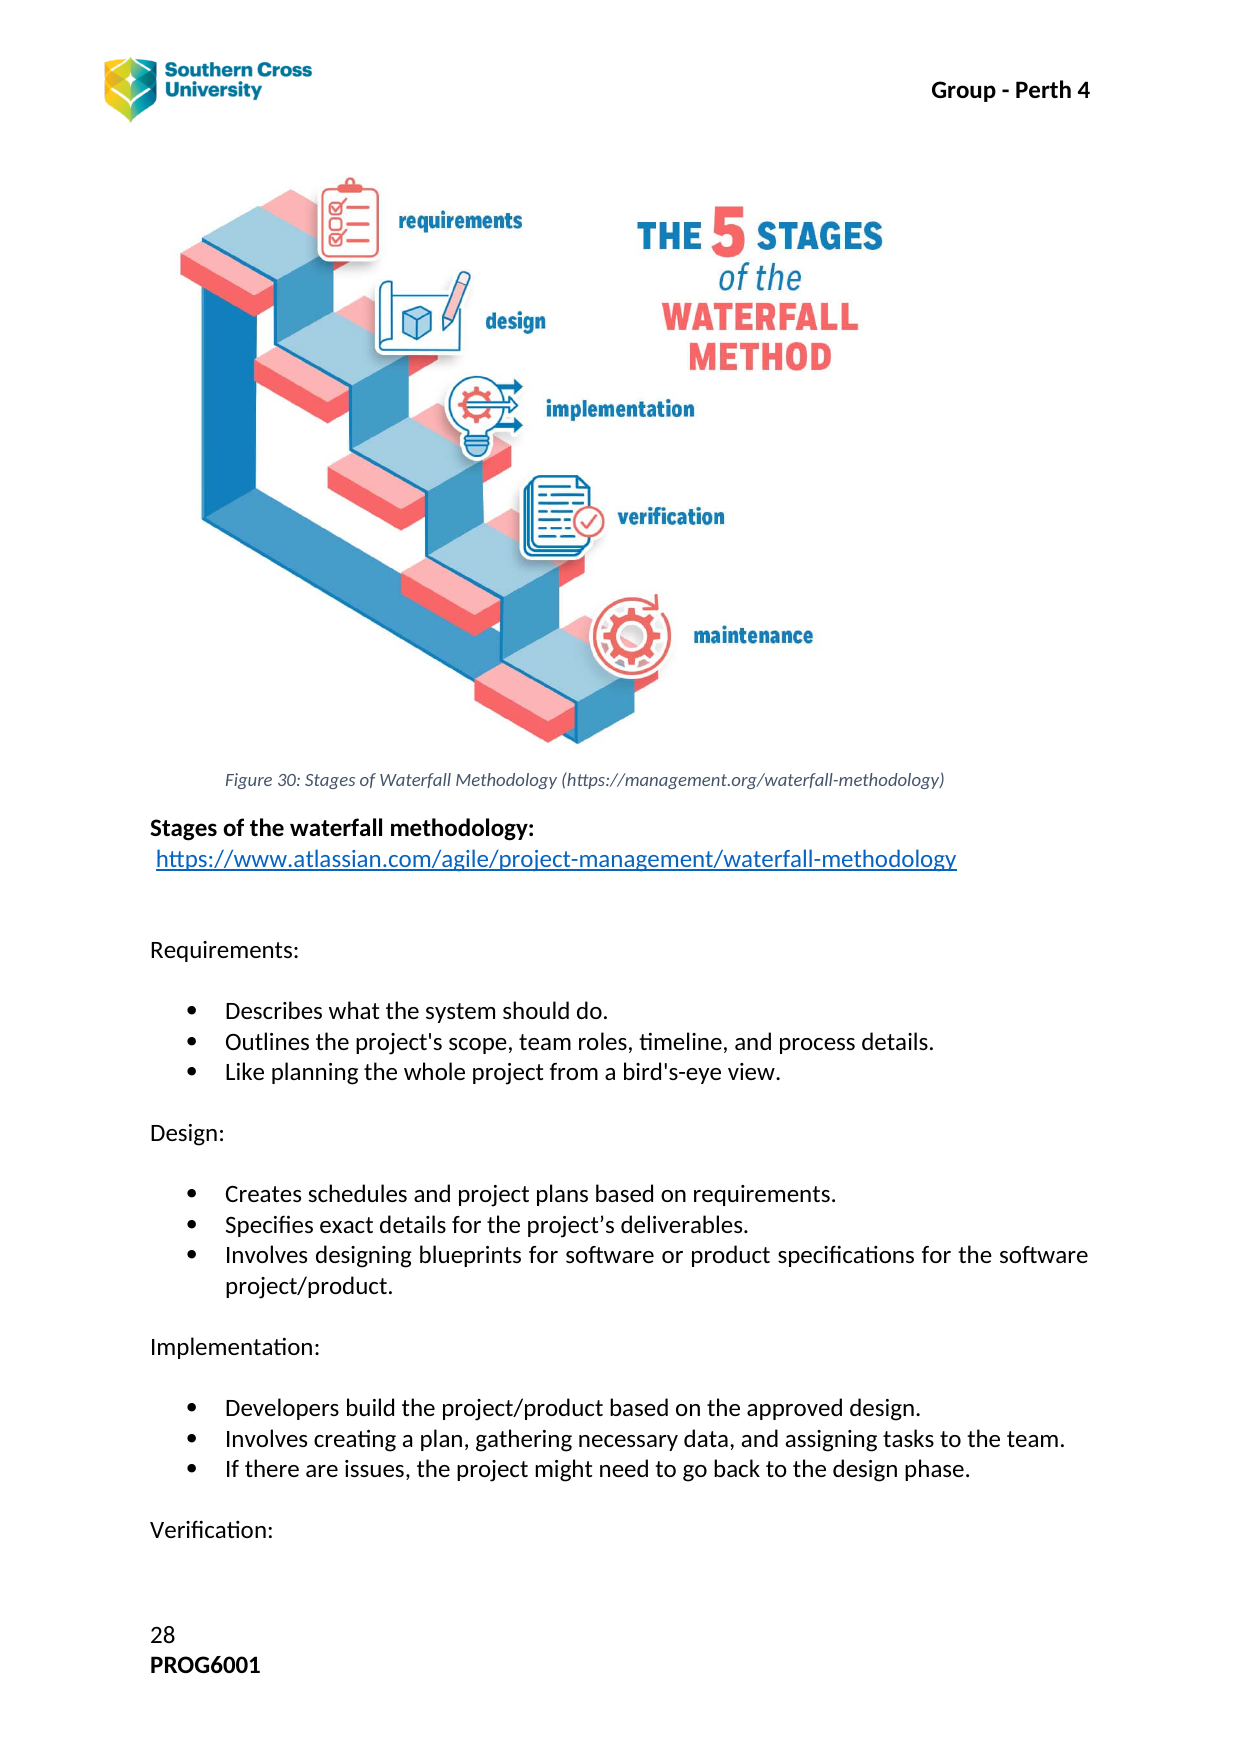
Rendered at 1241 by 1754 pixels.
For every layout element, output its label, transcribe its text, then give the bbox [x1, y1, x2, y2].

picture [150, 165, 987, 769]
text https://www.atlassian.com/agile/project-management/waterfall-methodology [150, 843, 1090, 873]
text Stages of the waterfall methodology: [150, 812, 1090, 843]
list Outlines the project's scope, team roles, timeline, and process details. [187, 1026, 1090, 1057]
list Describes what the system should do. [187, 996, 1090, 1026]
text Verification: [150, 1514, 1090, 1545]
list Developers build the project/product based on the approved design. [187, 1392, 1090, 1423]
list Specifies exact details for the project’s deliverables. [187, 1209, 1090, 1240]
list Like planning the whole project from a bird's-eye view. [187, 1057, 1090, 1087]
list Creates schedules and project plans based on requirements. [187, 1179, 1090, 1209]
picture [98, 54, 326, 129]
list If there are issues, the project might need to go back to the design phase. [187, 1453, 1090, 1484]
text Design: [150, 1118, 1090, 1148]
text Implementation: [150, 1331, 1090, 1362]
list Involves creating a plan, gathering necessary data, and assigning tasks to the team. [187, 1423, 1090, 1453]
list Involves designing blueprints for software or product specifications for the software project/product. [187, 1240, 1090, 1301]
text Requirements: [150, 934, 1090, 965]
